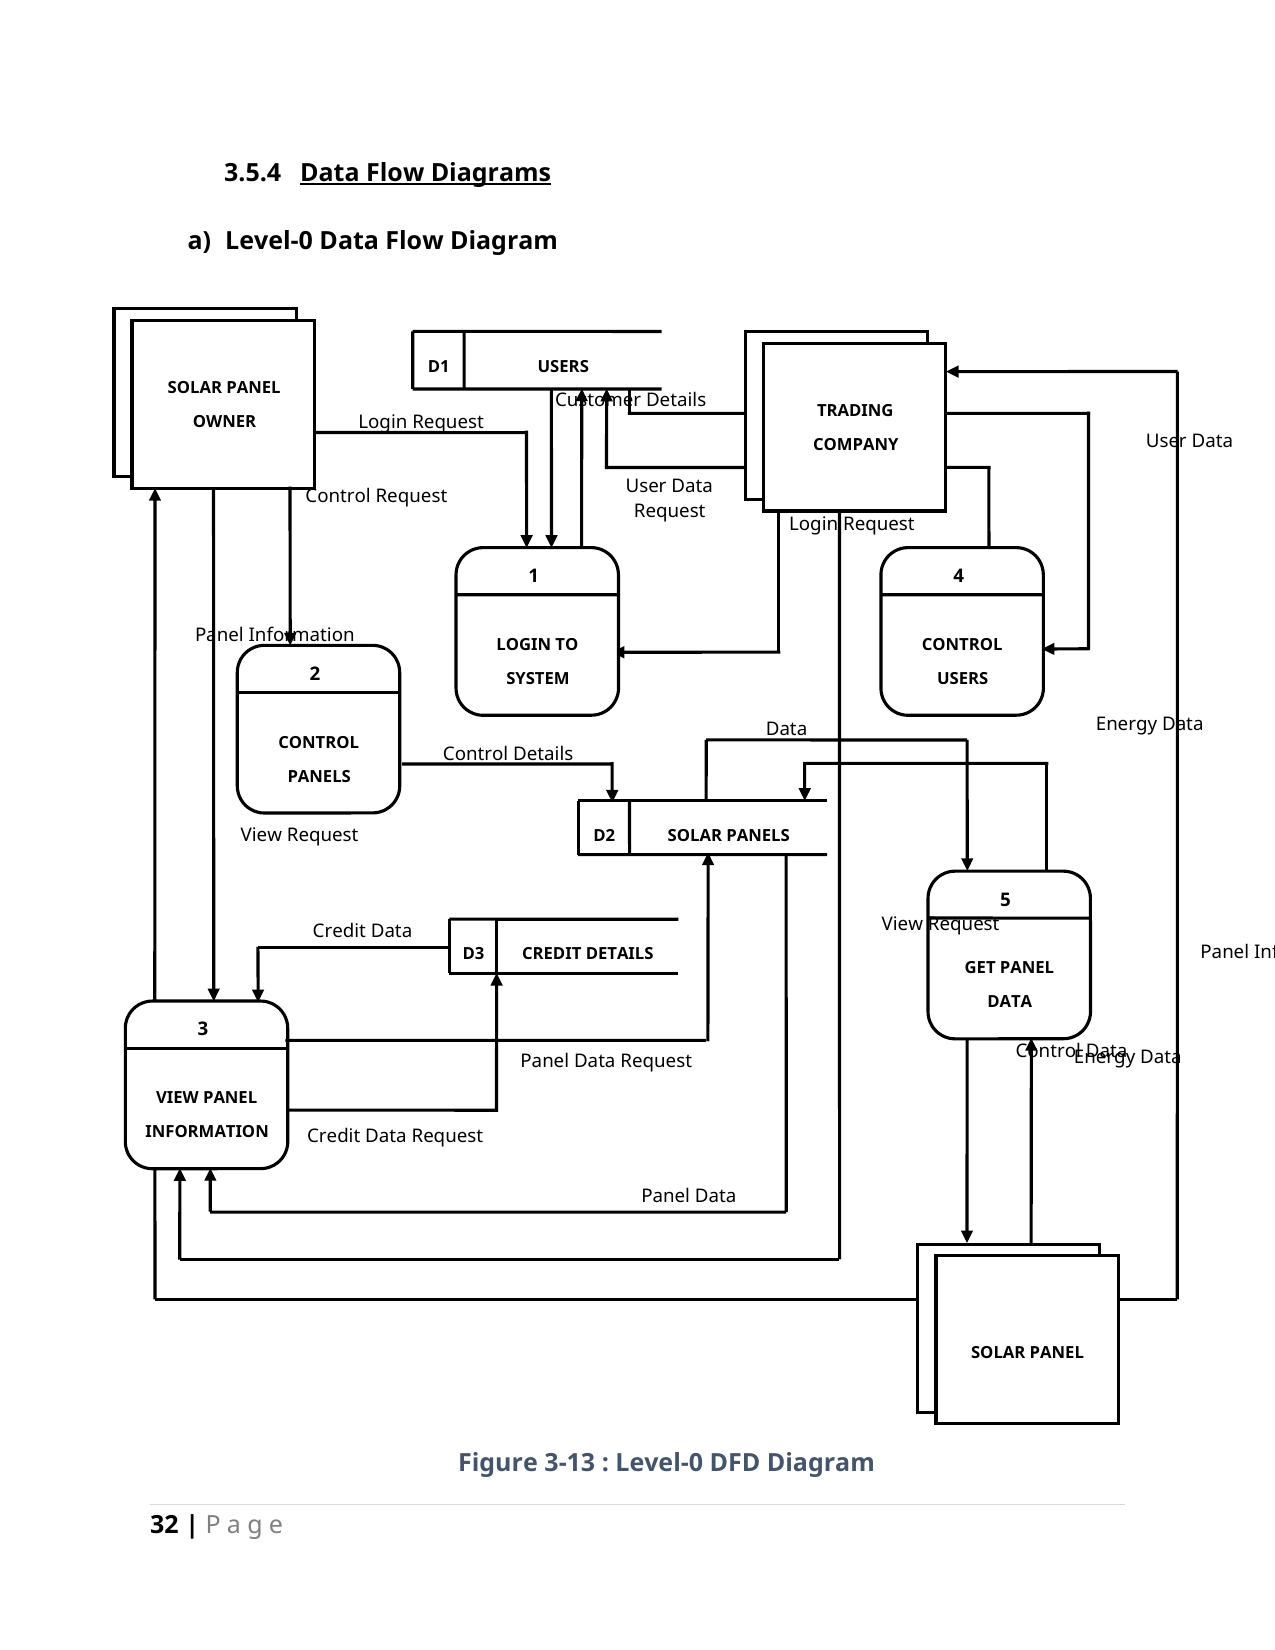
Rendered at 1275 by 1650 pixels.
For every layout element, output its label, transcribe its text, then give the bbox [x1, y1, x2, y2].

list Level-0 Data Flow Diagram [187, 222, 1125, 256]
subtitle Data Flow Diagrams [224, 154, 1125, 188]
